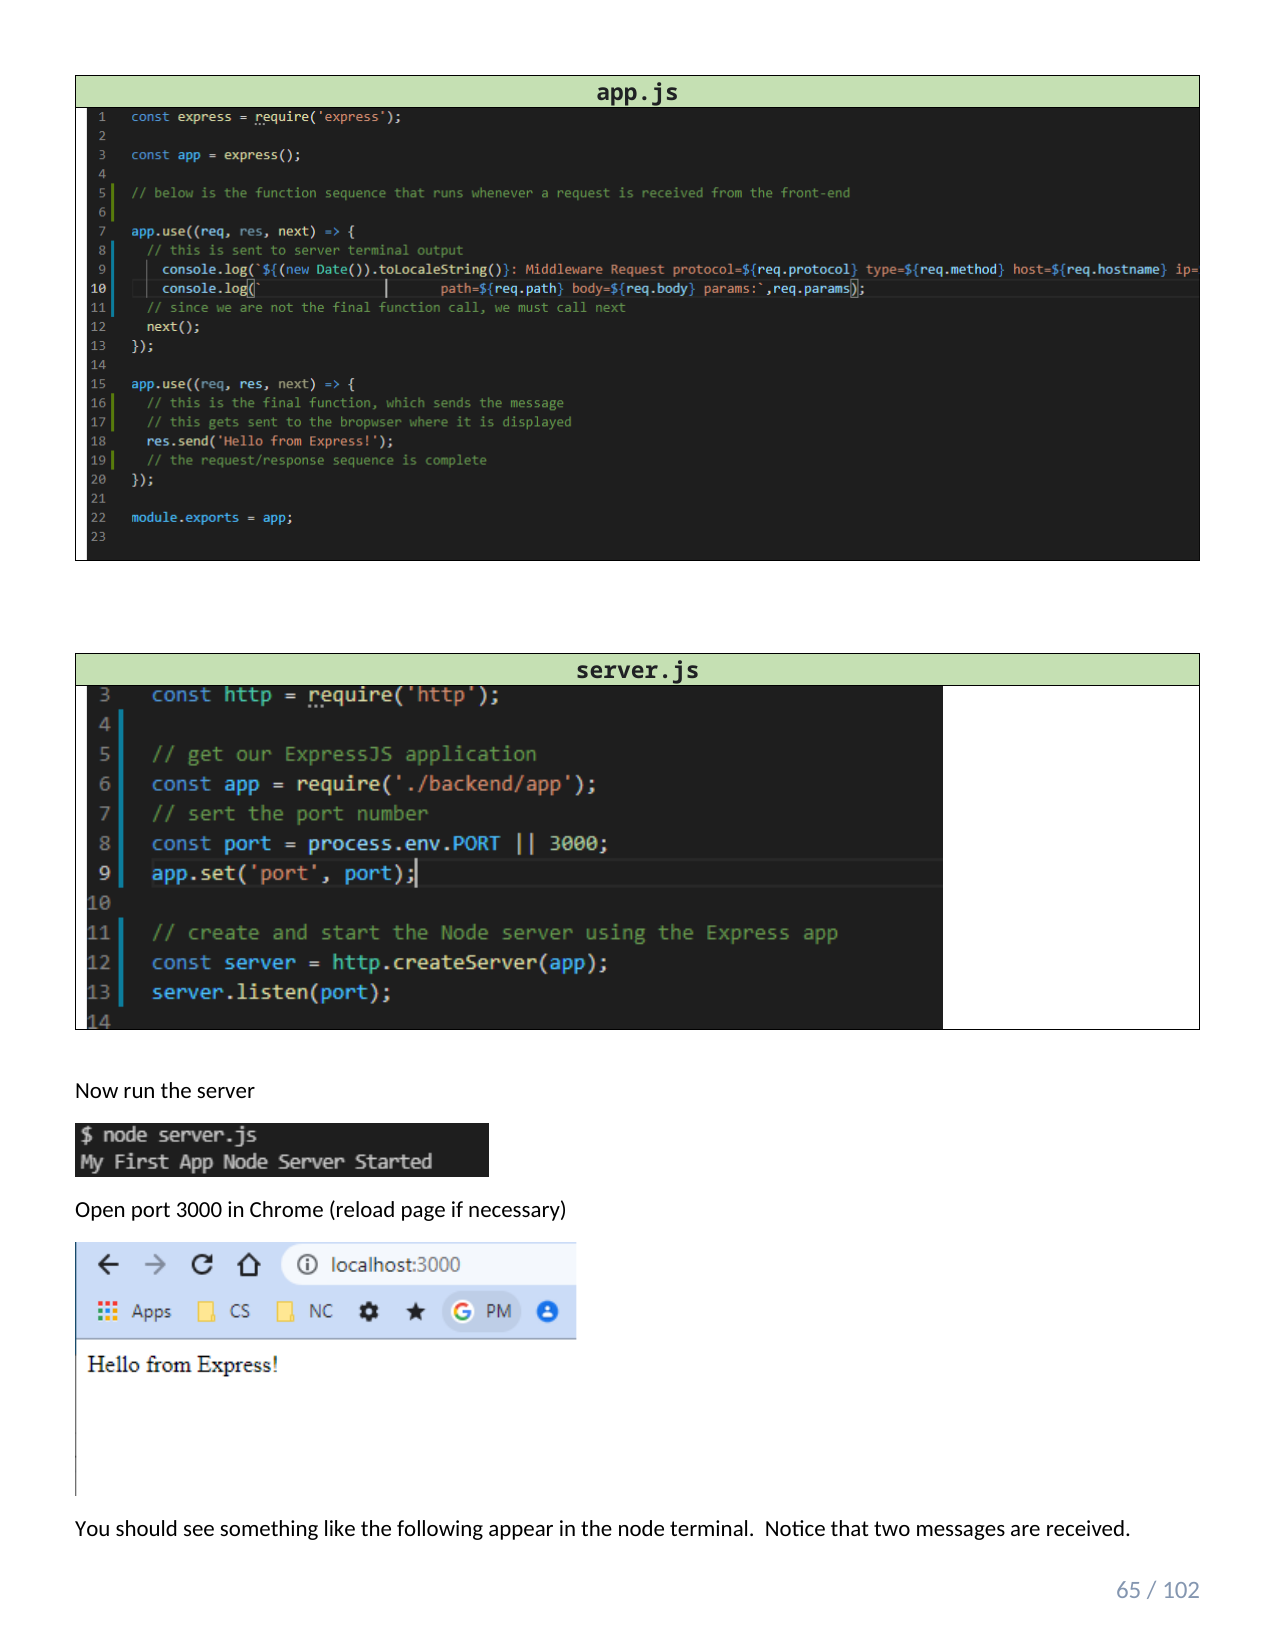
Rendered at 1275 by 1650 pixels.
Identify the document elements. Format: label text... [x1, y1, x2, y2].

picture [86, 108, 1200, 560]
picture [75, 1242, 577, 1496]
table_cell [943, 686, 1199, 1028]
text You should see something like the following appear in the node terminal. Notice that two messages are received. [75, 1514, 1200, 1542]
table_header app.js [76, 76, 1199, 107]
text Now run the server [75, 1076, 1200, 1104]
table_cell [76, 686, 86, 1028]
table_cell [76, 108, 86, 560]
picture [86, 686, 943, 1029]
picture [75, 1123, 489, 1177]
table_header server.js [76, 654, 1199, 685]
text Open port 3000 in Chrome (reload page if necessary) [75, 1195, 1200, 1223]
